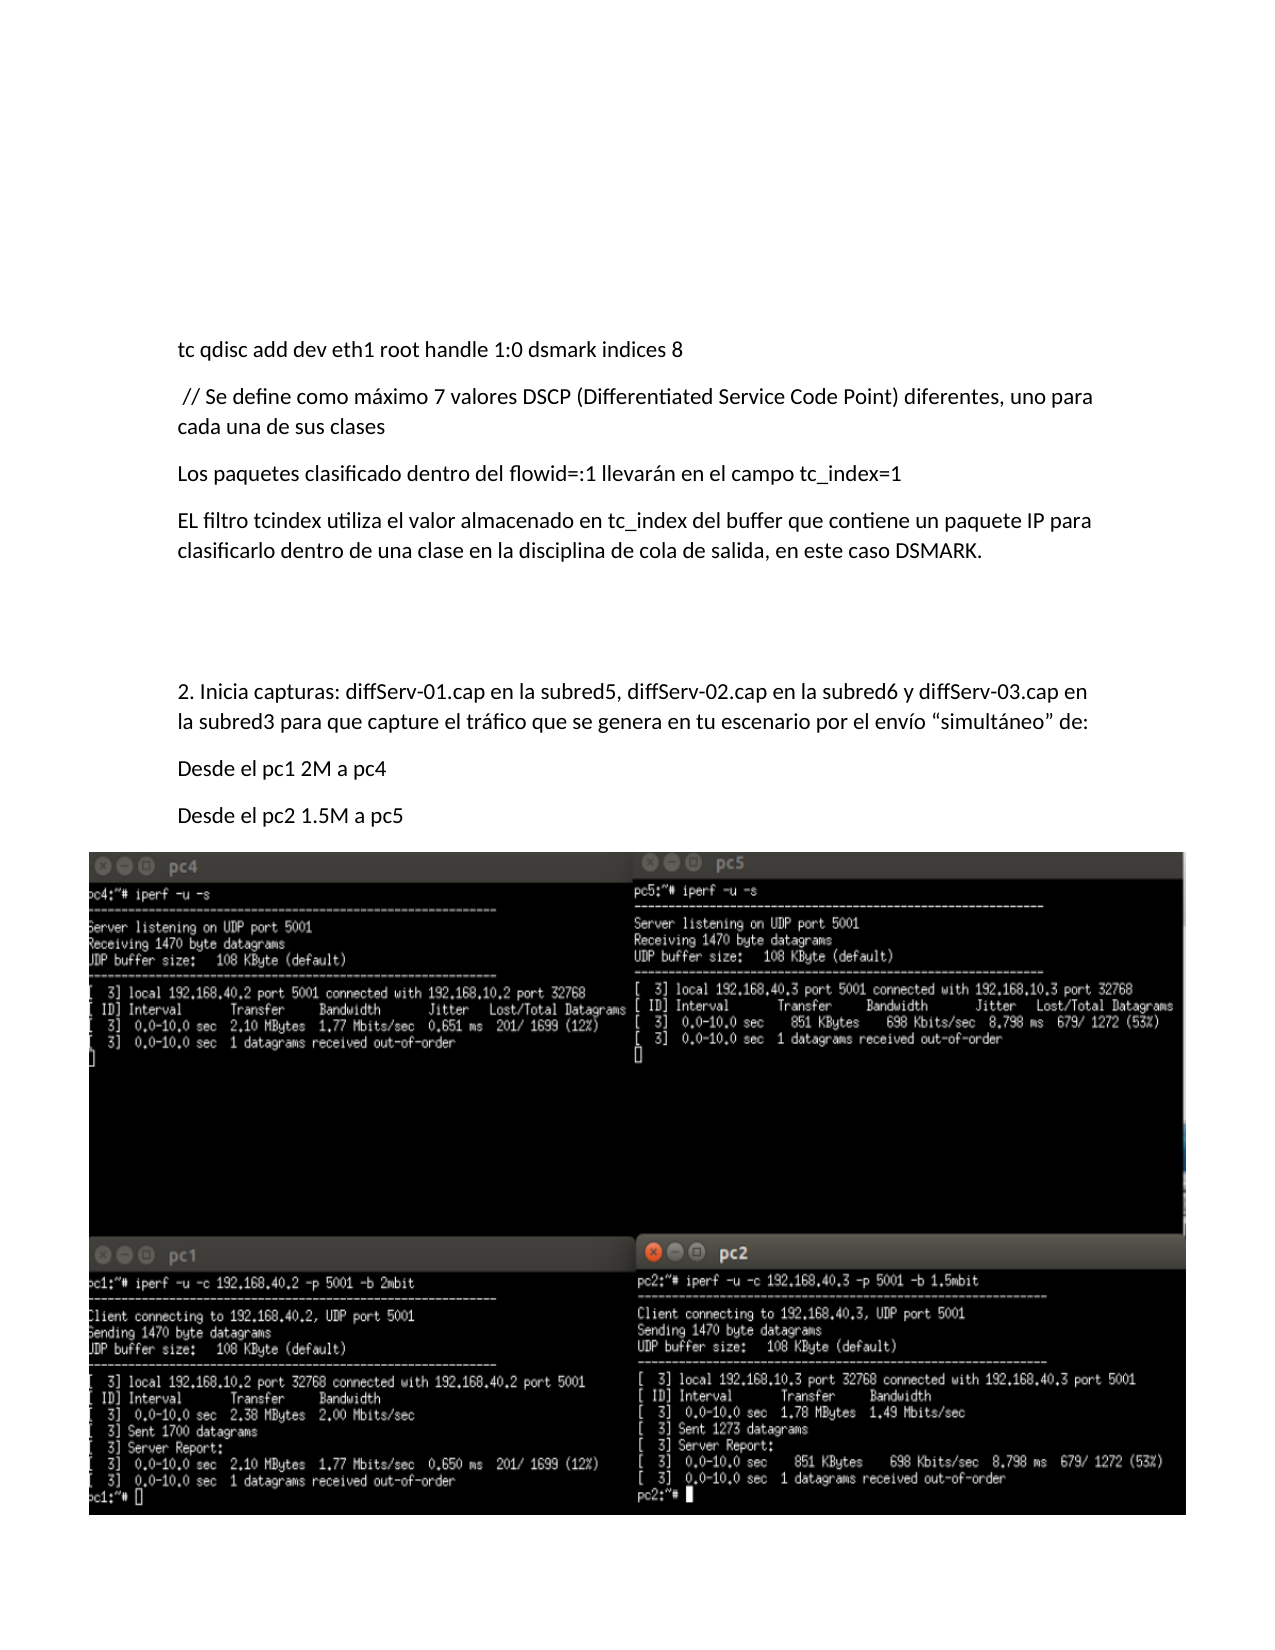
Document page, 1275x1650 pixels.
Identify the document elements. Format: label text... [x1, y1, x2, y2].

text 2. Inicia capturas: diffServ-01.cap en la subred5, diffServ-02.cap en la subred6 y diffServ-03.cap en la subred3 para que capture el tráﬁco que se genera en tu escenario por el envío “simultáneo” de: [177, 677, 1098, 735]
text Los paquetes clasiﬁcado dentro del flowid=:1 llevarán en el campo tc_index=1 [177, 459, 1098, 487]
picture [89, 852, 1186, 1515]
text Desde el pc1 2M a pc4 [177, 754, 1098, 782]
text tc qdisc add dev eth1 root handle 1:0 dsmark indices 8 [177, 335, 1098, 363]
text EL ﬁltro tcindex utiliza el valor almacenado en tc_index del buﬀer que contiene un paquete IP para clasiﬁcarlo dentro de una clase en la disciplina de cola de salida, en este caso DSMARK. [177, 506, 1098, 564]
text Desde el pc2 1.5M a pc5 [177, 801, 1098, 829]
text // Se deﬁne como máximo 7 valores DSCP (Diﬀerentiated Service Code Point) diferentes, uno para cada una de sus clases [177, 382, 1098, 440]
